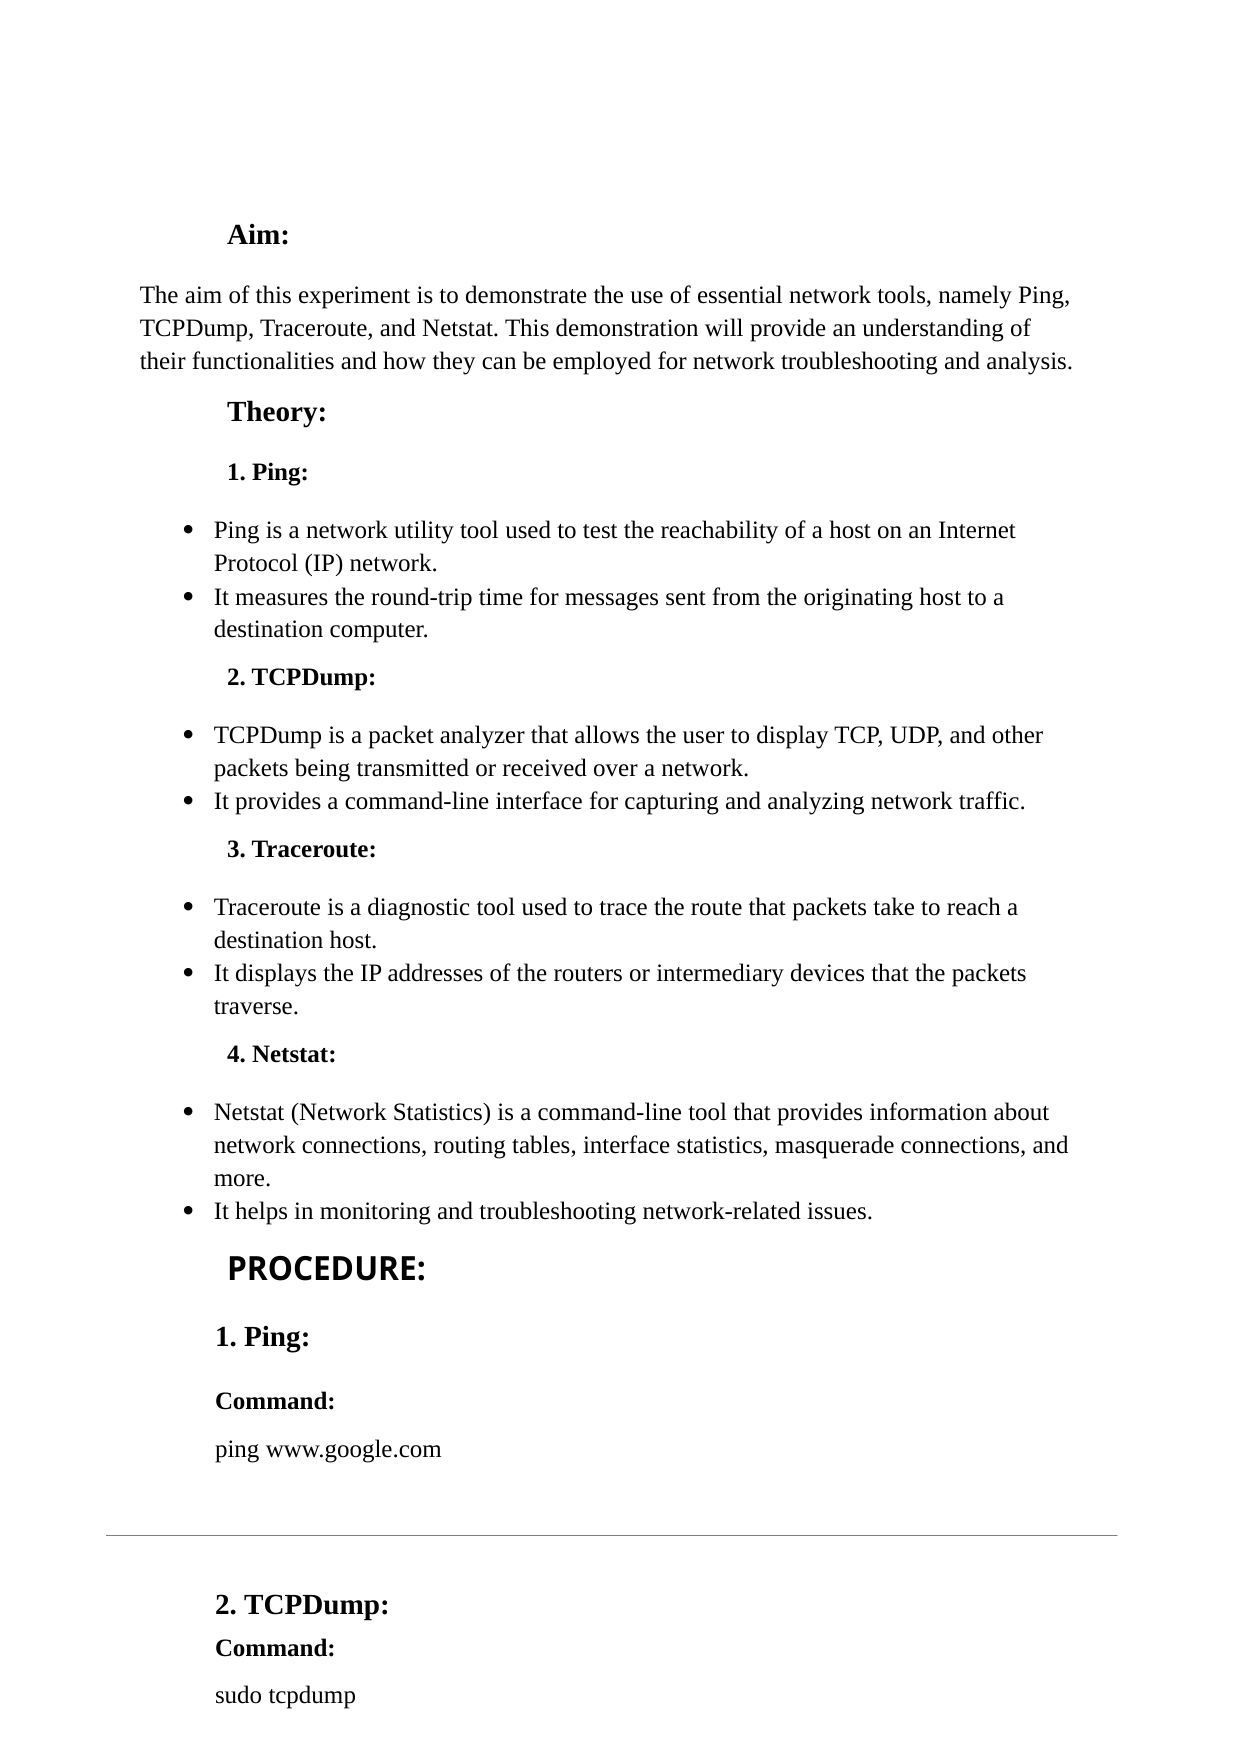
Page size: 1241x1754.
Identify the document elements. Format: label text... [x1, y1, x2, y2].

subtitle Command: [215, 1633, 1078, 1662]
list It provides a command-line interface for capturing and analyzing network traffic. [184, 786, 1078, 815]
text sudo tcpdump [215, 1681, 1078, 1709]
list Traceroute is a diagnostic tool used to trace the route that packets take to reach a destination host. [184, 892, 1078, 954]
subtitle Aim: [227, 217, 1078, 251]
list It measures the round-trip time for messages sent from the originating host to a destination computer. [184, 582, 1078, 643]
subtitle Command: [215, 1386, 1078, 1415]
text ping www.google.com [215, 1434, 1078, 1463]
subtitle PROCEDURE: [227, 1244, 1078, 1290]
list TCPDump is a packet analyzer that allows the user to display TCP, UDP, and other packets being transmitted or received over a network. [184, 720, 1078, 782]
text The aim of this experiment is to demonstrate the use of essential network tools, namely Ping, TCPDump, Traceroute, and Netstat. This demonstration will provide an understanding of their functionalities and how they can be employed for network troubleshooting and analysis. [139, 280, 1078, 375]
list Ping is a network utility tool used to test the reachability of a host on an Internet Protocol (IP) network. [184, 516, 1078, 577]
subtitle 1. Ping: [227, 457, 1078, 486]
subtitle 2. TCPDump: [227, 662, 1078, 691]
subtitle Theory: [227, 394, 1078, 428]
list Netstat (Network Statistics) is a command-line tool that provides information about network connections, routing tables, interface statistics, masquerade connections, and more. [184, 1097, 1078, 1192]
subtitle TCPDump: [215, 1587, 1078, 1620]
list It helps in monitoring and troubleshooting network-related issues. [184, 1196, 1078, 1225]
subtitle 3. Traceroute: [227, 834, 1078, 863]
subtitle Ping: [215, 1319, 1078, 1353]
subtitle 4. Netstat: [227, 1039, 1078, 1068]
list It displays the IP addresses of the routers or intermediary devices that the packets traverse. [184, 958, 1078, 1020]
